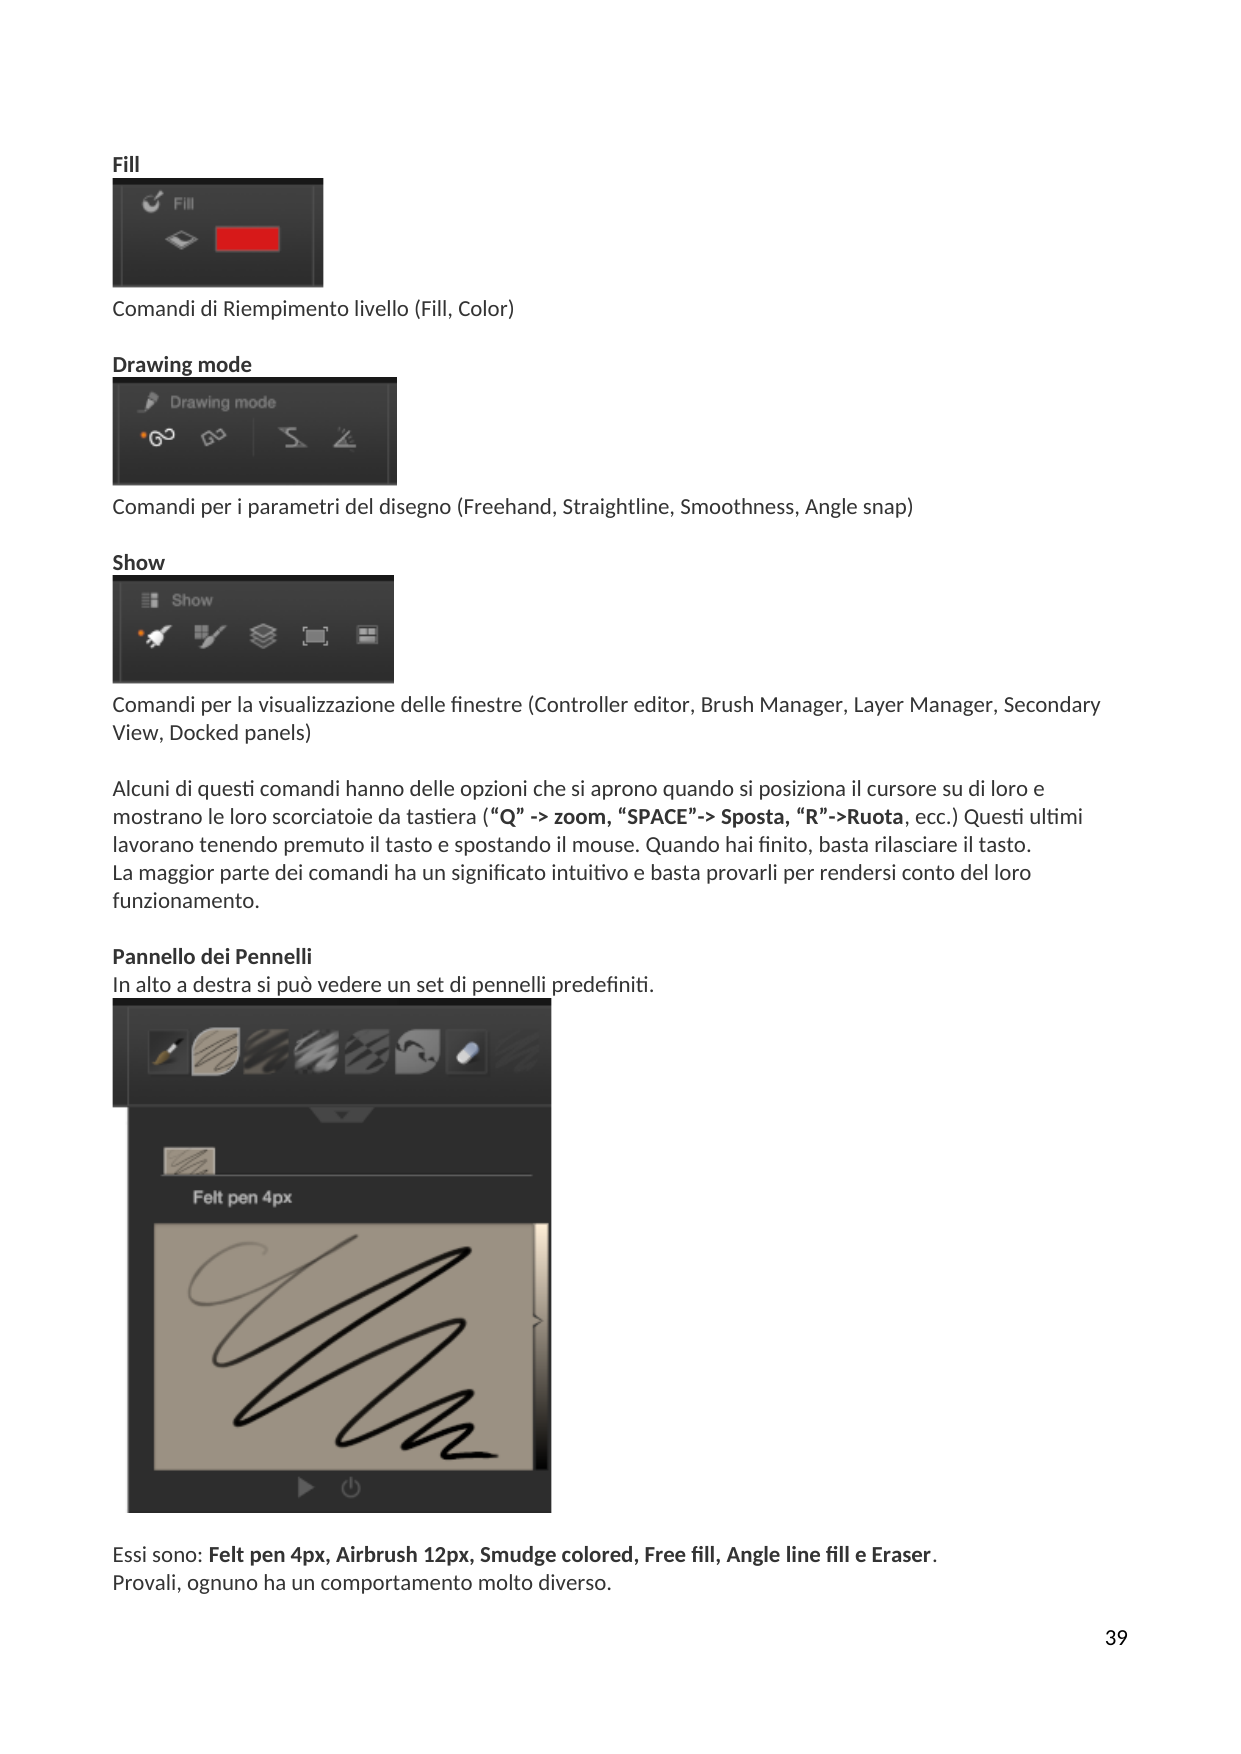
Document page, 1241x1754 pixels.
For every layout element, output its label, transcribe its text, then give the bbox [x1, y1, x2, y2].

text Comandi per i parametri del disegno (Freehand, Straightline, Smoothness, Angle snap) [112, 492, 1128, 520]
text Comandi di Riempimento livello (Fill, Color) [112, 294, 1128, 322]
picture [112, 377, 397, 492]
text Show [112, 548, 1128, 576]
text Pannello dei Pennelli In alto a destra si può vedere un set di pennelli predefiniti. [112, 942, 1128, 998]
picture [112, 575, 394, 690]
text Provali, ognuno ha un comportamento molto diverso. [112, 1568, 1128, 1596]
picture [112, 178, 324, 294]
text Fill [112, 150, 1128, 178]
text Essi sono: Felt pen 4px, Airbrush 12px, Smudge colored, Free fill, Angle line fill e Eraser. [112, 1540, 1128, 1568]
text Comandi per la visualizzazione delle finestre (Controller editor, Brush Manager, Layer Manager, Secondary View, Docked panels) [112, 690, 1128, 746]
text Alcuni di questi comandi hanno delle opzioni che si aprono quando si posiziona il cursore su di loro e mostrano le loro scorciatoie da tastiera (“Q” -> zoom, “SPACE”-> Sposta, “R”->Ruota, ecc.) Questi ultimi lavorano tenendo premuto il tasto e spostando il mouse. Quando hai finito, basta rilasciare il tasto. La maggior parte dei comandi ha un significato intuitivo e basta provarli per rendersi conto del loro funzionamento. [112, 746, 1128, 914]
text Drawing mode [112, 350, 1128, 378]
picture [112, 998, 552, 1513]
